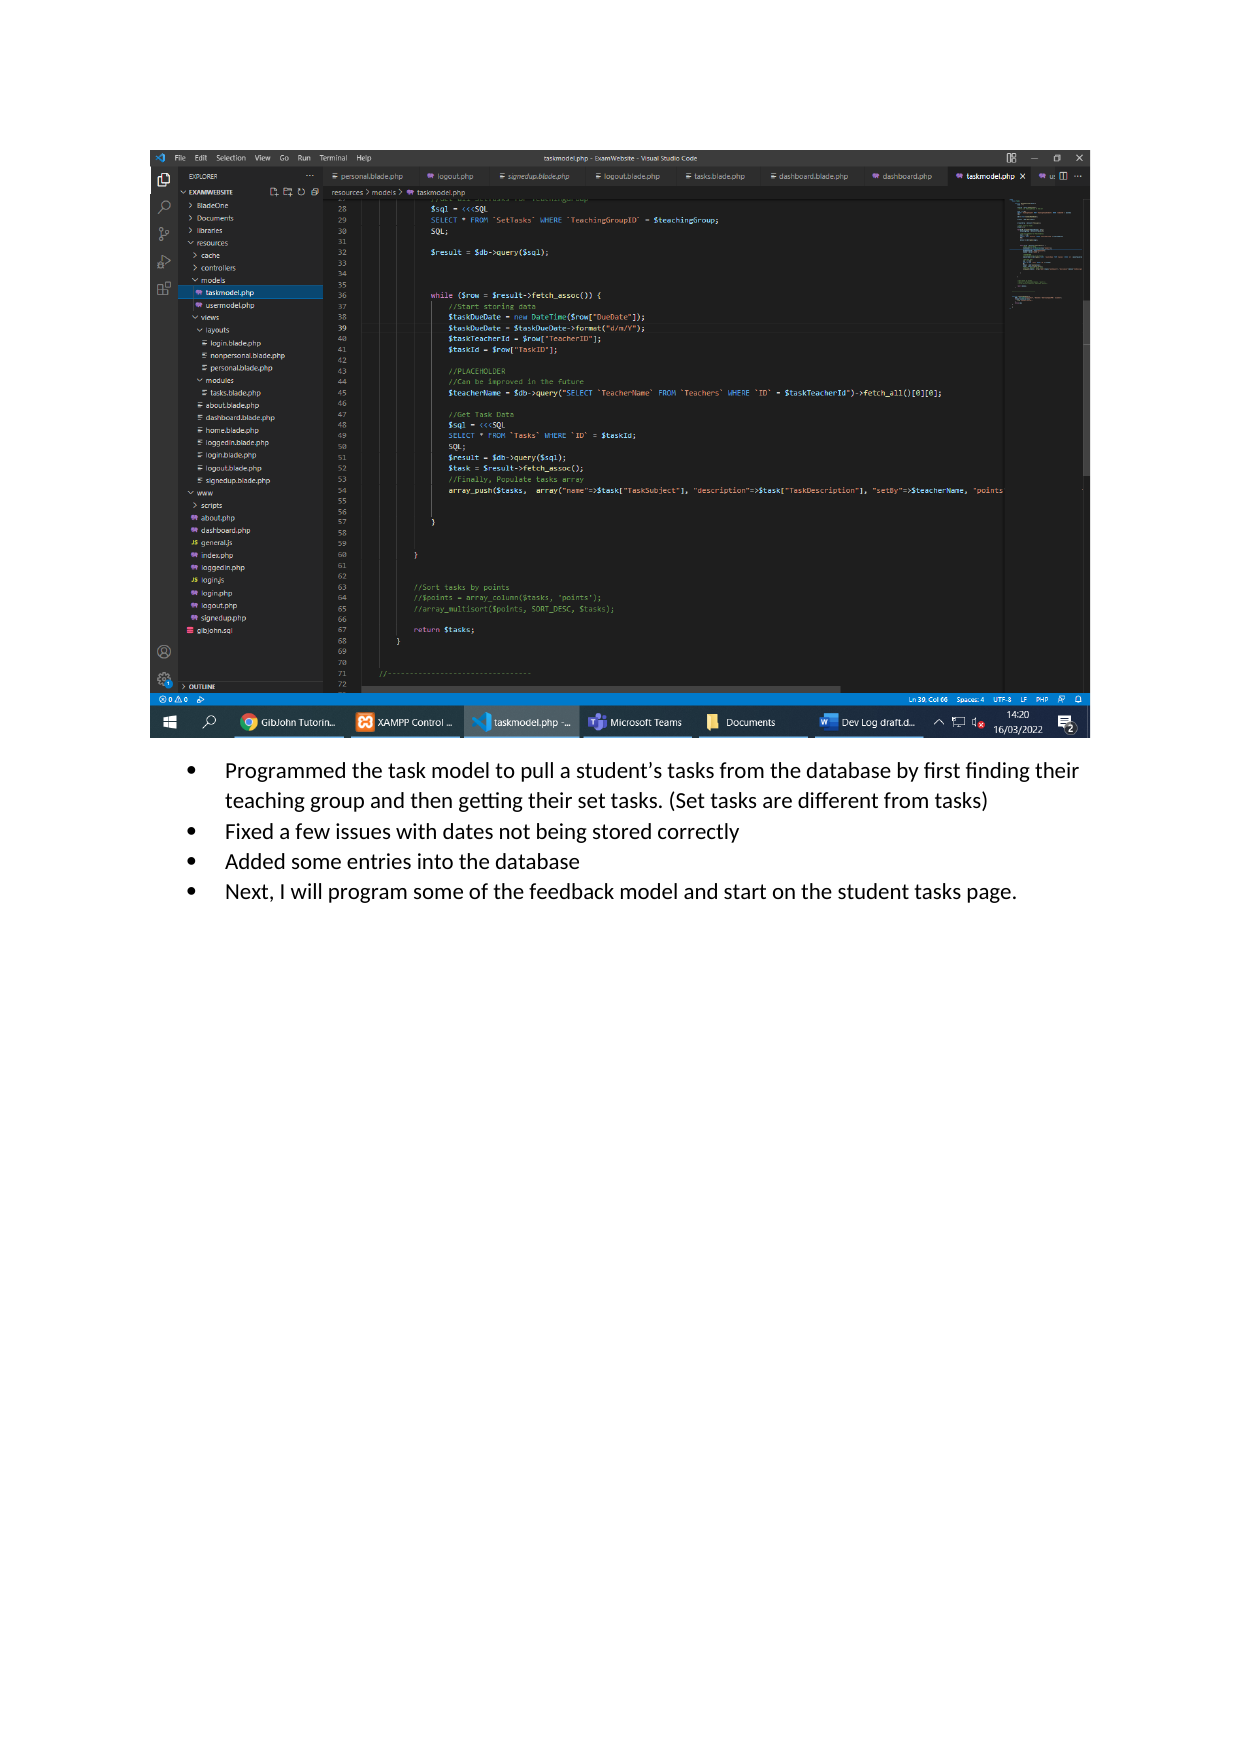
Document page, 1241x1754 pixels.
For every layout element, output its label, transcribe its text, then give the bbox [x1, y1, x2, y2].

list Added some entries into the database [187, 847, 1090, 875]
list Fixed a few issues with dates not being stored correctly [187, 817, 1090, 845]
list Next, I will program some of the feedback model and start on the student tasks page. [187, 877, 1090, 905]
list Programmed the task model to pull a student’s tasks from the database by first finding their teaching group and then getting their set tasks. (Set tasks are different from tasks) [187, 756, 1090, 815]
picture [150, 150, 1091, 738]
